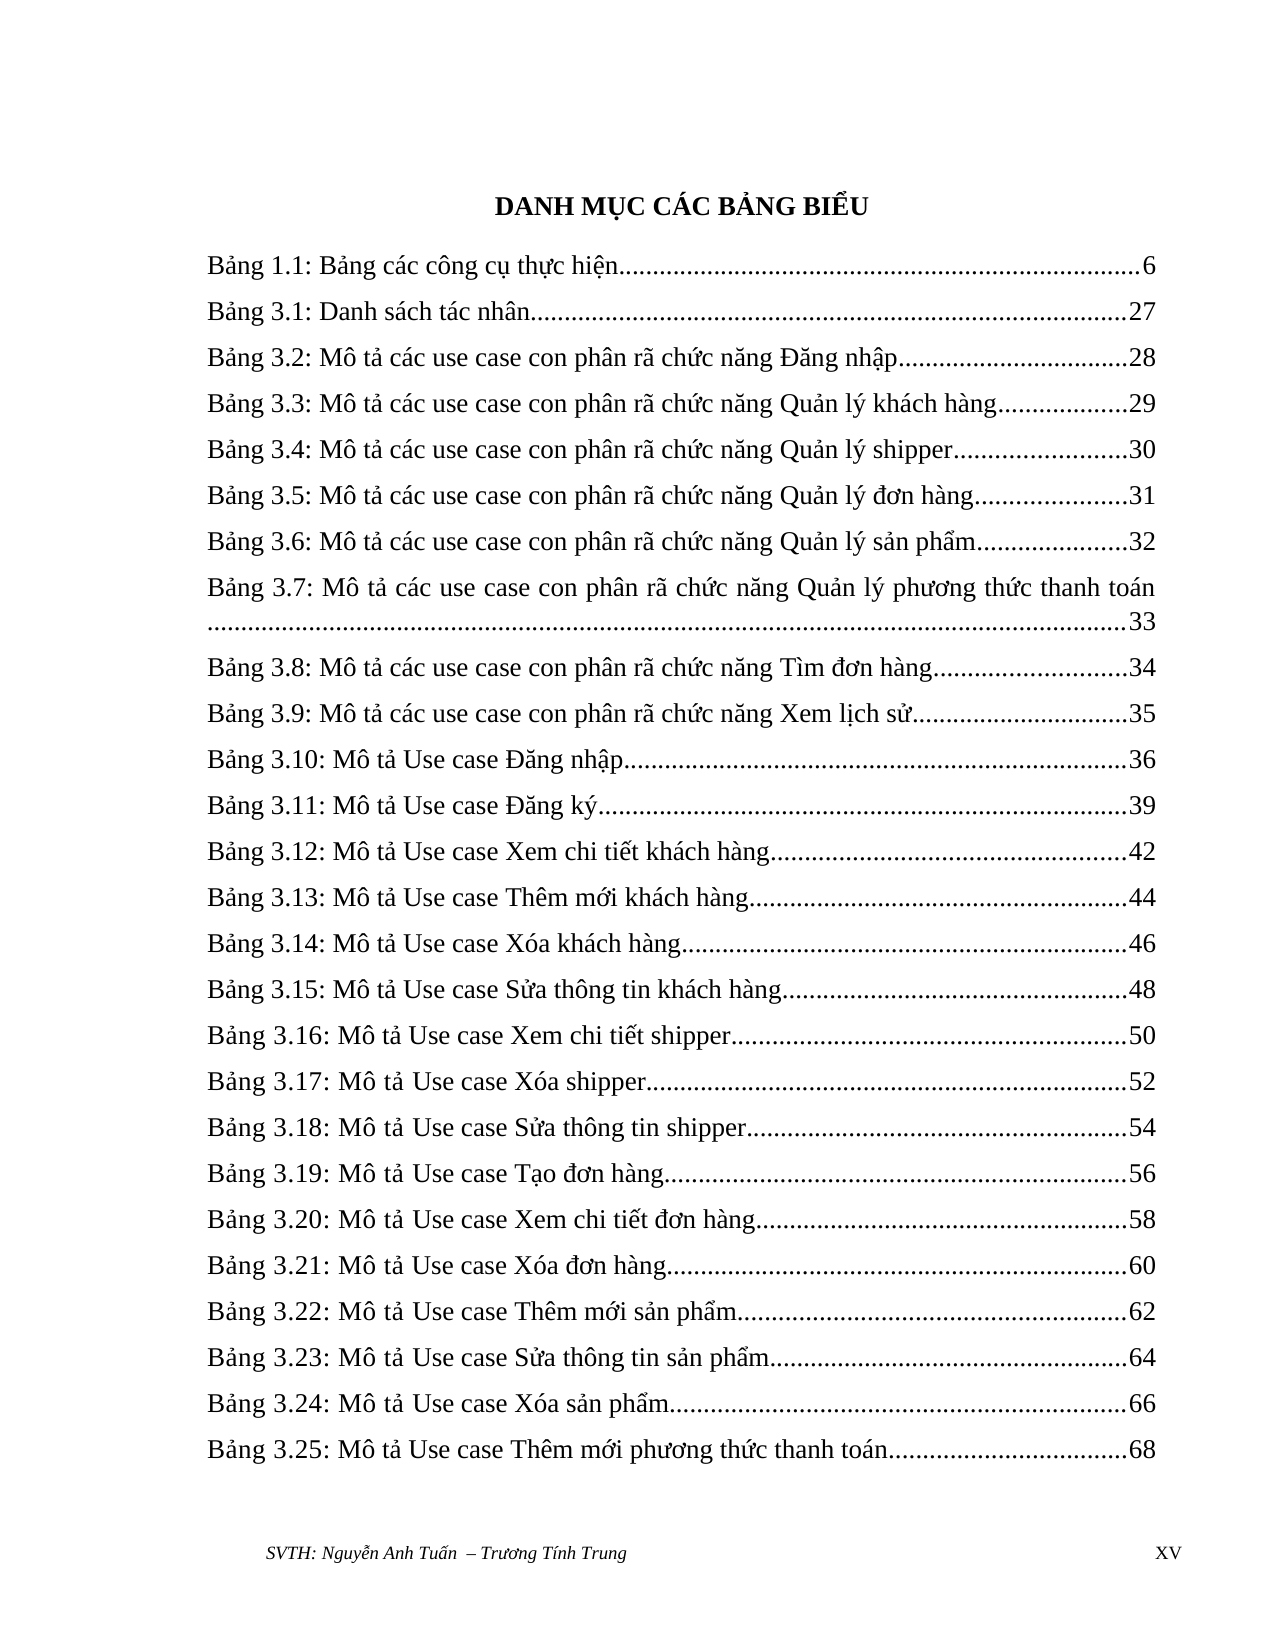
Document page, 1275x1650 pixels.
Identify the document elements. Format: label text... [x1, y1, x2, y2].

text Bảng 3.25: Mô tả Use case Thêm mới phương thức thanh toán 68 [207, 1433, 1157, 1464]
text Bảng 3.16: Mô tả Use case Xem chi tiết shipper 50 [207, 1019, 1157, 1050]
text Bảng 3.4: Mô tả các use case con phân rã chức năng Quản lý shipper 30 [207, 433, 1157, 464]
text Bảng 3.3: Mô tả các use case con phân rã chức năng Quản lý khách hàng 29 [207, 387, 1157, 418]
title DANH MỤC CÁC BẢNG BIỂU [207, 190, 1157, 221]
text Bảng 3.24: Mô tả Use case Xóa sản phẩm 66 [207, 1387, 1157, 1418]
text Bảng 3.7: Mô tả các use case con phân rã chức năng Quản lý phương thức thanh toán 33 [207, 571, 1157, 636]
text Bảng 1.1: Bảng các công cụ thực hiện 6 [207, 249, 1157, 280]
text Bảng 3.15: Mô tả Use case Sửa thông tin khách hàng 48 [207, 973, 1157, 1004]
text Bảng 3.5: Mô tả các use case con phân rã chức năng Quản lý đơn hàng 31 [207, 479, 1157, 510]
text Bảng 3.12: Mô tả Use case Xem chi tiết khách hàng 42 [207, 835, 1157, 866]
text Bảng 3.13: Mô tả Use case Thêm mới khách hàng 44 [207, 881, 1157, 912]
text Bảng 3.20: Mô tả Use case Xem chi tiết đơn hàng 58 [207, 1203, 1157, 1234]
text Bảng 3.21: Mô tả Use case Xóa đơn hàng 60 [207, 1249, 1157, 1280]
text Bảng 3.17: Mô tả Use case Xóa shipper 52 [207, 1065, 1157, 1096]
text Bảng 3.14: Mô tả Use case Xóa khách hàng 46 [207, 927, 1157, 958]
text Bảng 3.8: Mô tả các use case con phân rã chức năng Tìm đơn hàng 34 [207, 651, 1157, 682]
text Bảng 3.19: Mô tả Use case Tạo đơn hàng 56 [207, 1157, 1157, 1188]
text Bảng 3.6: Mô tả các use case con phân rã chức năng Quản lý sản phẩm 32 [207, 525, 1157, 556]
text Bảng 3.9: Mô tả các use case con phân rã chức năng Xem lịch sử 35 [207, 697, 1157, 728]
text Bảng 3.11: Mô tả Use case Đăng ký 39 [207, 789, 1157, 820]
text Bảng 3.1: Danh sách tác nhân 27 [207, 295, 1157, 326]
text Bảng 3.2: Mô tả các use case con phân rã chức năng Đăng nhập 28 [207, 341, 1157, 372]
text Bảng 3.10: Mô tả Use case Đăng nhập 36 [207, 743, 1157, 774]
text Bảng 3.18: Mô tả Use case Sửa thông tin shipper 54 [207, 1111, 1157, 1142]
text Bảng 3.23: Mô tả Use case Sửa thông tin sản phẩm 64 [207, 1341, 1157, 1372]
text Bảng 3.22: Mô tả Use case Thêm mới sản phẩm 62 [207, 1295, 1157, 1326]
